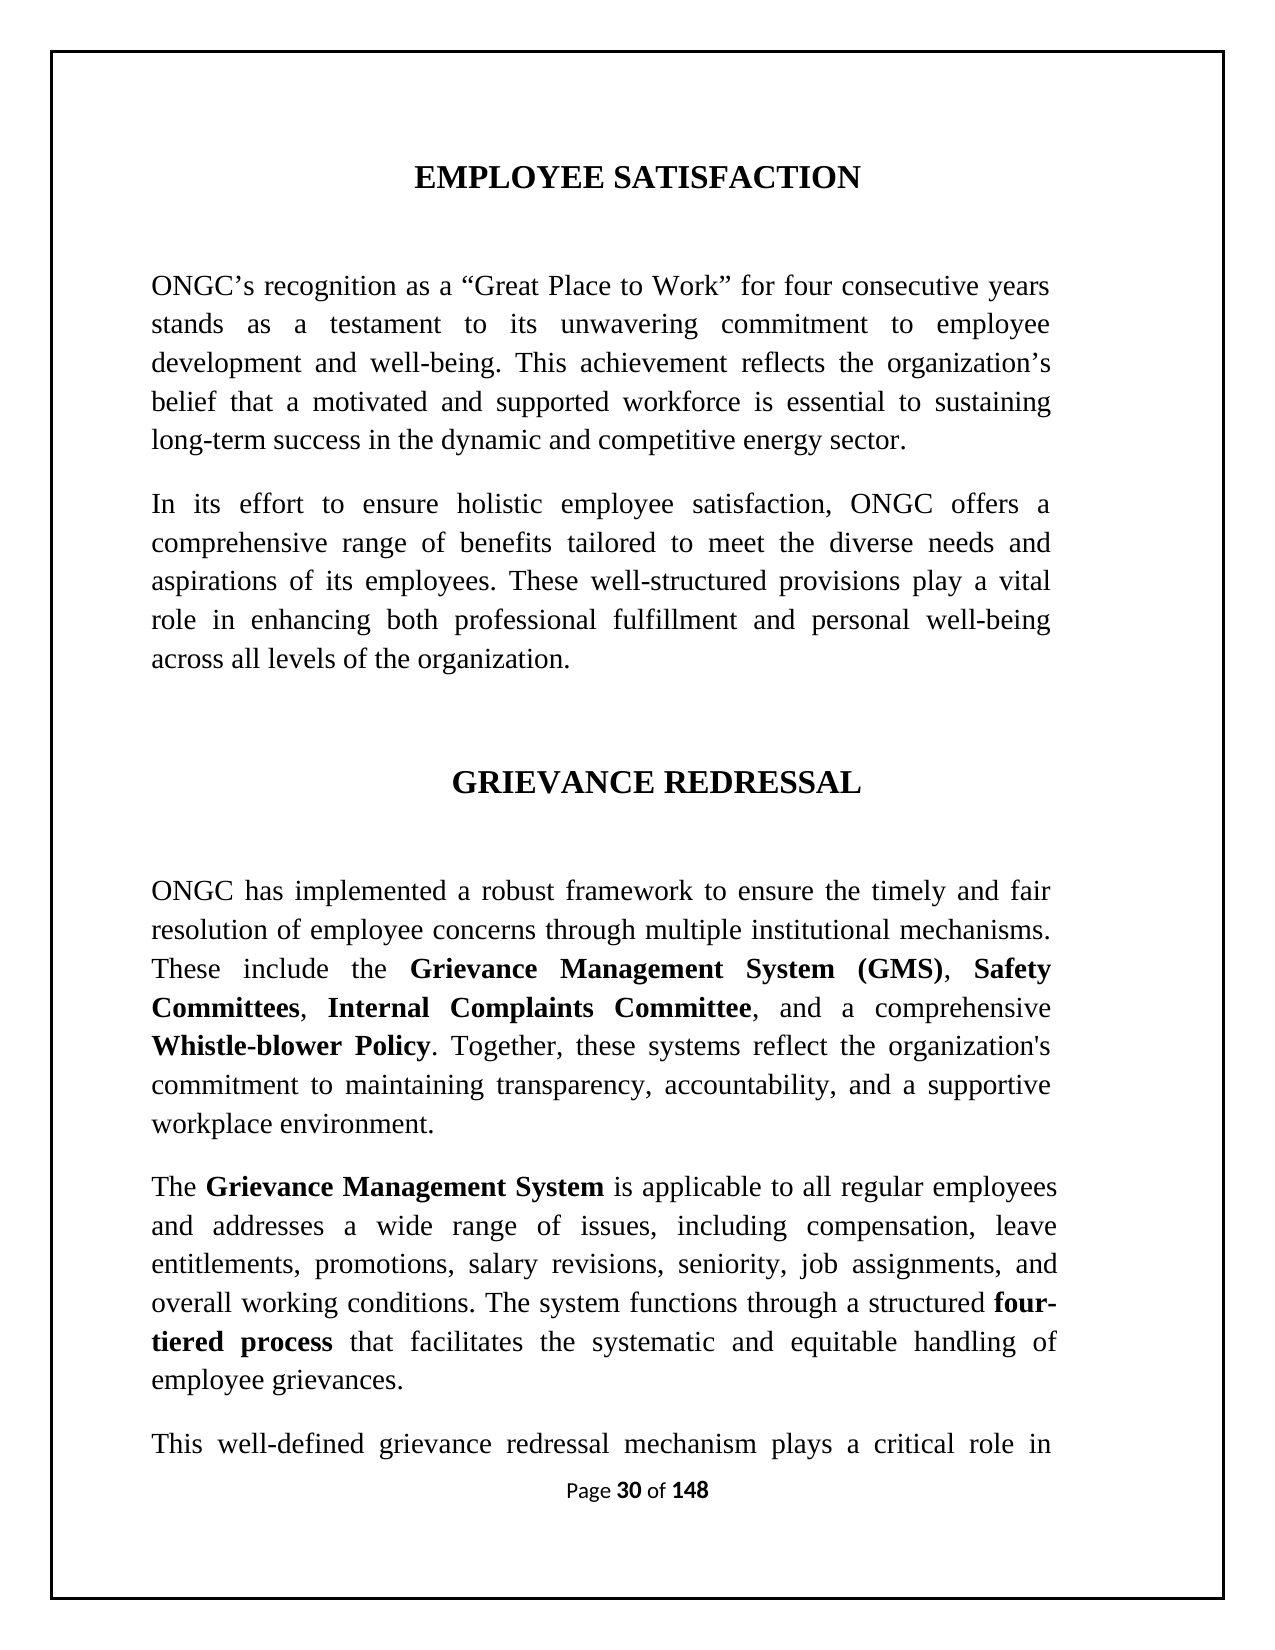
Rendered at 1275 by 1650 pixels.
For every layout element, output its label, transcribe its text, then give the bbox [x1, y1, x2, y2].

text ONGC has implemented a robust framework to ensure the timely and fair resolution of employee concerns through multiple institutional mechanisms. These include the Grievance Management System (GMS), Safety Committees, Internal Complaints Committee, and a comprehensive Whistle-blower Policy. Together, these systems reflect the organization's commitment to maintaining transparency, accountability, and a supportive workplace environment. [151, 873, 1051, 1140]
text EMPLOYEE SATISFACTION [112, 157, 1162, 196]
text ONGC’s recognition as a “Great Place to Work” for four consecutive years stands as a testament to its unwavering commitment to employee development and well-being. This achievement reflects the organization’s belief that a motivated and supported workforce is essential to sustaining long-term success in the dynamic and competitive energy sector. [151, 268, 1051, 456]
text The Grievance Management System is applicable to all regular employees and addresses a wide range of issues, including compensation, leave entitlements, promotions, salary revisions, seniority, job assignments, and overall working conditions. The system functions through a structured four- tiered process that facilitates the systematic and equitable handling of employee grievances. [151, 1169, 1057, 1396]
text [151, 1426, 1051, 1459]
text GRIEVANCE REDRESSAL [151, 763, 1162, 801]
text In its effort to ensure holistic employee satisfaction, ONGC offers a comprehensive range of benefits tailored to meet the diverse needs and aspirations of its employees. These well-structured provisions play a vital role in enhancing both professional fulfillment and personal well-being across all levels of the organization. [151, 486, 1051, 675]
